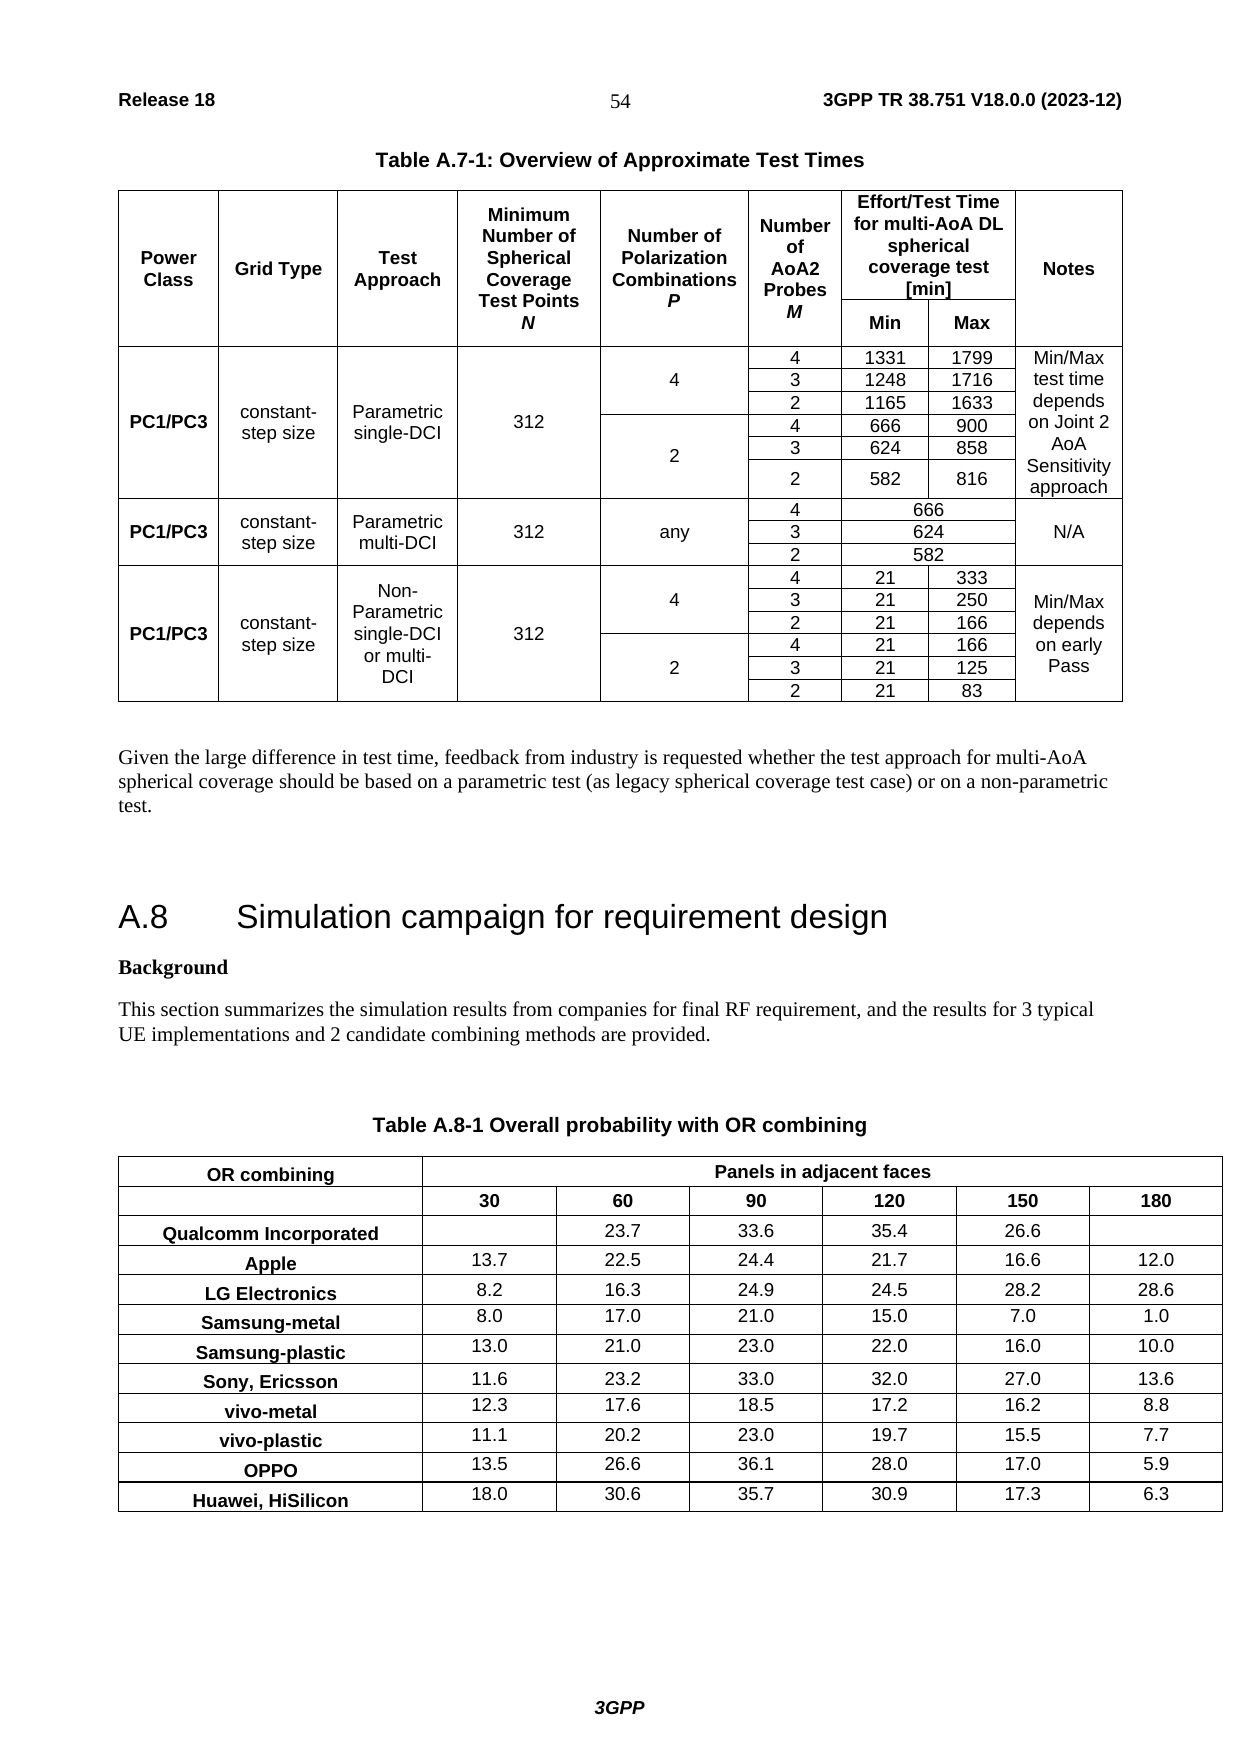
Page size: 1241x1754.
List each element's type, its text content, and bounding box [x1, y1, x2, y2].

table_cell PC1/PC3 [119, 347, 218, 498]
table_cell 36.1 [690, 1453, 822, 1481]
table_cell 1633 [929, 392, 1015, 413]
text Table A.7-1: Overview of Approximate Test Times [118, 147, 1122, 171]
table_cell 2 [601, 634, 748, 701]
table_cell 7.0 [957, 1305, 1089, 1333]
table_cell 12.0 [1090, 1246, 1222, 1274]
table_cell N/A [1016, 499, 1122, 565]
table_cell vivo-metal [119, 1394, 422, 1422]
table_cell 666 [842, 415, 928, 436]
table_cell 1331 [842, 347, 928, 368]
table_cell 624 [842, 437, 928, 459]
table_cell 624 [842, 521, 1015, 543]
table_cell Max [929, 300, 1015, 346]
table_header Effort/Test Time for multi-AoA DL spherical coverage test [min] [842, 191, 1015, 299]
table_cell 11.6 [423, 1364, 556, 1393]
table_header Grid Type [219, 191, 337, 346]
table_cell 35.4 [823, 1216, 956, 1245]
table_cell 24.4 [690, 1246, 822, 1274]
table_header OR combining [119, 1157, 422, 1186]
table_cell 8.0 [423, 1305, 556, 1333]
table_cell 2 [749, 612, 841, 633]
table_cell 13.6 [1090, 1364, 1222, 1393]
table_cell 4 [749, 499, 841, 520]
table_cell constant-step size [219, 347, 337, 498]
table_cell Sony, Ericsson [119, 1364, 422, 1393]
table_cell 16.6 [957, 1246, 1089, 1274]
table_cell 21 [842, 657, 928, 678]
table_cell 312 [458, 347, 600, 498]
table_cell 28.0 [823, 1453, 956, 1481]
table_cell OPPO [119, 1453, 422, 1481]
table_cell 2 [749, 680, 841, 701]
table_cell 1248 [842, 369, 928, 391]
table_cell 666 [842, 499, 1015, 520]
table_cell 17.3 [957, 1483, 1089, 1511]
table_cell 17.6 [557, 1394, 689, 1422]
table_cell 312 [458, 566, 600, 701]
table_cell 18.0 [423, 1483, 556, 1511]
table_cell 858 [929, 437, 1015, 459]
table_cell 15.0 [823, 1305, 956, 1333]
table_cell 17.0 [557, 1305, 689, 1333]
table_cell 83 [929, 680, 1015, 701]
table_cell 6.3 [1090, 1483, 1222, 1511]
table_cell 900 [929, 415, 1015, 436]
table_cell Samsung-metal [119, 1305, 422, 1333]
table_header Test Approach [338, 191, 457, 346]
table_cell 12.3 [423, 1394, 556, 1422]
table_cell 21 [842, 589, 928, 611]
table_cell 3 [749, 657, 841, 678]
table_cell 21 [842, 566, 928, 588]
table_cell 23.2 [557, 1364, 689, 1393]
table_cell 26.6 [957, 1216, 1089, 1245]
table_cell 7.7 [1090, 1423, 1222, 1452]
table_cell 582 [842, 460, 928, 498]
table_cell 16.3 [557, 1275, 689, 1304]
table_header Notes [1016, 191, 1122, 346]
table_cell 28.2 [957, 1275, 1089, 1304]
table_cell Samsung-plastic [119, 1335, 422, 1363]
subtitle A.8 Simulation campaign for requirement design [118, 897, 1122, 936]
table_cell 582 [842, 544, 1015, 565]
table_cell 23.0 [690, 1423, 822, 1452]
table_cell any [601, 499, 748, 565]
table_cell 333 [929, 566, 1015, 588]
table_cell 4 [601, 347, 748, 413]
table_cell 150 [957, 1187, 1089, 1215]
table_cell 26.6 [557, 1453, 689, 1481]
table_cell 32.0 [823, 1364, 956, 1393]
table_cell 60 [557, 1187, 689, 1215]
table_cell [119, 1187, 422, 1215]
table_header Number of AoA2 Probes M [749, 191, 841, 346]
table_cell 120 [823, 1187, 956, 1215]
table_cell 816 [929, 460, 1015, 498]
table_cell Qualcomm Incorporated [119, 1216, 422, 1245]
table_cell 22.0 [823, 1335, 956, 1363]
table_cell 33.6 [690, 1216, 822, 1245]
table_cell Non-Parametric single-DCI or multi-DCI [338, 566, 457, 701]
table_cell 90 [690, 1187, 822, 1215]
table_cell 312 [458, 499, 600, 565]
table_cell 4 [749, 566, 841, 588]
table_cell PC1/PC3 [119, 566, 218, 701]
table_cell 2 [749, 392, 841, 413]
table_cell constant-step size [219, 566, 337, 701]
table_cell Huawei, HiSilicon [119, 1483, 422, 1511]
table_cell 4 [749, 634, 841, 656]
table_cell 19.7 [823, 1423, 956, 1452]
table_cell [423, 1216, 556, 1245]
table_cell 1.0 [1090, 1305, 1222, 1333]
table_cell 166 [929, 634, 1015, 656]
table_cell 16.0 [957, 1335, 1089, 1363]
table_cell Apple [119, 1246, 422, 1274]
table_cell 13.7 [423, 1246, 556, 1274]
table_cell Parametric multi-DCI [338, 499, 457, 565]
table_cell 17.0 [957, 1453, 1089, 1481]
table_cell 27.0 [957, 1364, 1089, 1393]
table_cell 180 [1090, 1187, 1222, 1215]
table_cell 4 [749, 415, 841, 436]
table_cell 3 [749, 589, 841, 611]
table_cell PC1/PC3 [119, 499, 218, 565]
table_cell 13.0 [423, 1335, 556, 1363]
table_cell 30.9 [823, 1483, 956, 1511]
table_header Panels in adjacent faces [423, 1157, 1222, 1186]
table_cell 250 [929, 589, 1015, 611]
table_header Number of Polarization Combinations P [601, 191, 748, 346]
table_cell 2 [601, 415, 748, 498]
table_cell 125 [929, 657, 1015, 678]
table_cell constant-step size [219, 499, 337, 565]
table_cell 30.6 [557, 1483, 689, 1511]
table_cell 3 [749, 521, 841, 543]
table_cell 21 [842, 634, 928, 656]
table_cell 4 [749, 347, 841, 368]
table_cell Parametric single-DCI [338, 347, 457, 498]
table_cell 3 [749, 437, 841, 459]
table_header Minimum Number of Spherical Coverage Test Points N [458, 191, 600, 346]
table_cell 24.5 [823, 1275, 956, 1304]
table_cell 17.2 [823, 1394, 956, 1422]
table_cell 23.0 [690, 1335, 822, 1363]
table_cell 35.7 [690, 1483, 822, 1511]
table_cell 22.5 [557, 1246, 689, 1274]
table_cell 28.6 [1090, 1275, 1222, 1304]
table_cell 16.2 [957, 1394, 1089, 1422]
table_cell 21.0 [557, 1335, 689, 1363]
table_cell 21.0 [690, 1305, 822, 1333]
text Table A.8-1 Overall probability with OR combining [118, 1113, 1122, 1137]
text Given the large difference in test time, feedback from industry is requested whether the test approach for multi-AoA spherical coverage should be based on a parametric test (as legacy spherical coverage test case) or on a non-parametric test. [118, 745, 1122, 817]
table_header Power Class [119, 191, 218, 346]
table_cell 1716 [929, 369, 1015, 391]
table_cell 11.1 [423, 1423, 556, 1452]
table_cell 15.5 [957, 1423, 1089, 1452]
table_cell 8.2 [423, 1275, 556, 1304]
table_cell 13.5 [423, 1453, 556, 1481]
table_cell 18.5 [690, 1394, 822, 1422]
table_cell LG Electronics [119, 1275, 422, 1304]
table_cell 23.7 [557, 1216, 689, 1245]
table_cell 33.0 [690, 1364, 822, 1393]
table_cell Min/Max depends on early Pass [1016, 566, 1122, 701]
table_cell 4 [601, 566, 748, 633]
table_cell 21 [842, 680, 928, 701]
table_cell 21 [842, 612, 928, 633]
text Background [118, 954, 1122, 979]
table_cell vivo-plastic [119, 1423, 422, 1452]
table_cell 24.9 [690, 1275, 822, 1304]
table_cell 8.8 [1090, 1394, 1222, 1422]
table_cell 5.9 [1090, 1453, 1222, 1481]
table_cell [1090, 1216, 1222, 1245]
table_cell 10.0 [1090, 1335, 1222, 1363]
table_cell 1799 [929, 347, 1015, 368]
table_cell 3 [749, 369, 841, 391]
table_cell 1165 [842, 392, 928, 413]
table_cell 20.2 [557, 1423, 689, 1452]
text This section summarizes the simulation results from companies for final RF requirement, and the results for 3 typical UE implementations and 2 candidate combining methods are provided. [118, 997, 1122, 1046]
table_cell 2 [749, 460, 841, 498]
table_cell 21.7 [823, 1246, 956, 1274]
table_cell Min/Max test time depends on Joint 2 AoA Sensitivity approach [1016, 347, 1122, 498]
table_cell 30 [423, 1187, 556, 1215]
table_cell 166 [929, 612, 1015, 633]
table_cell 2 [749, 544, 841, 565]
table_cell Min [842, 300, 928, 346]
